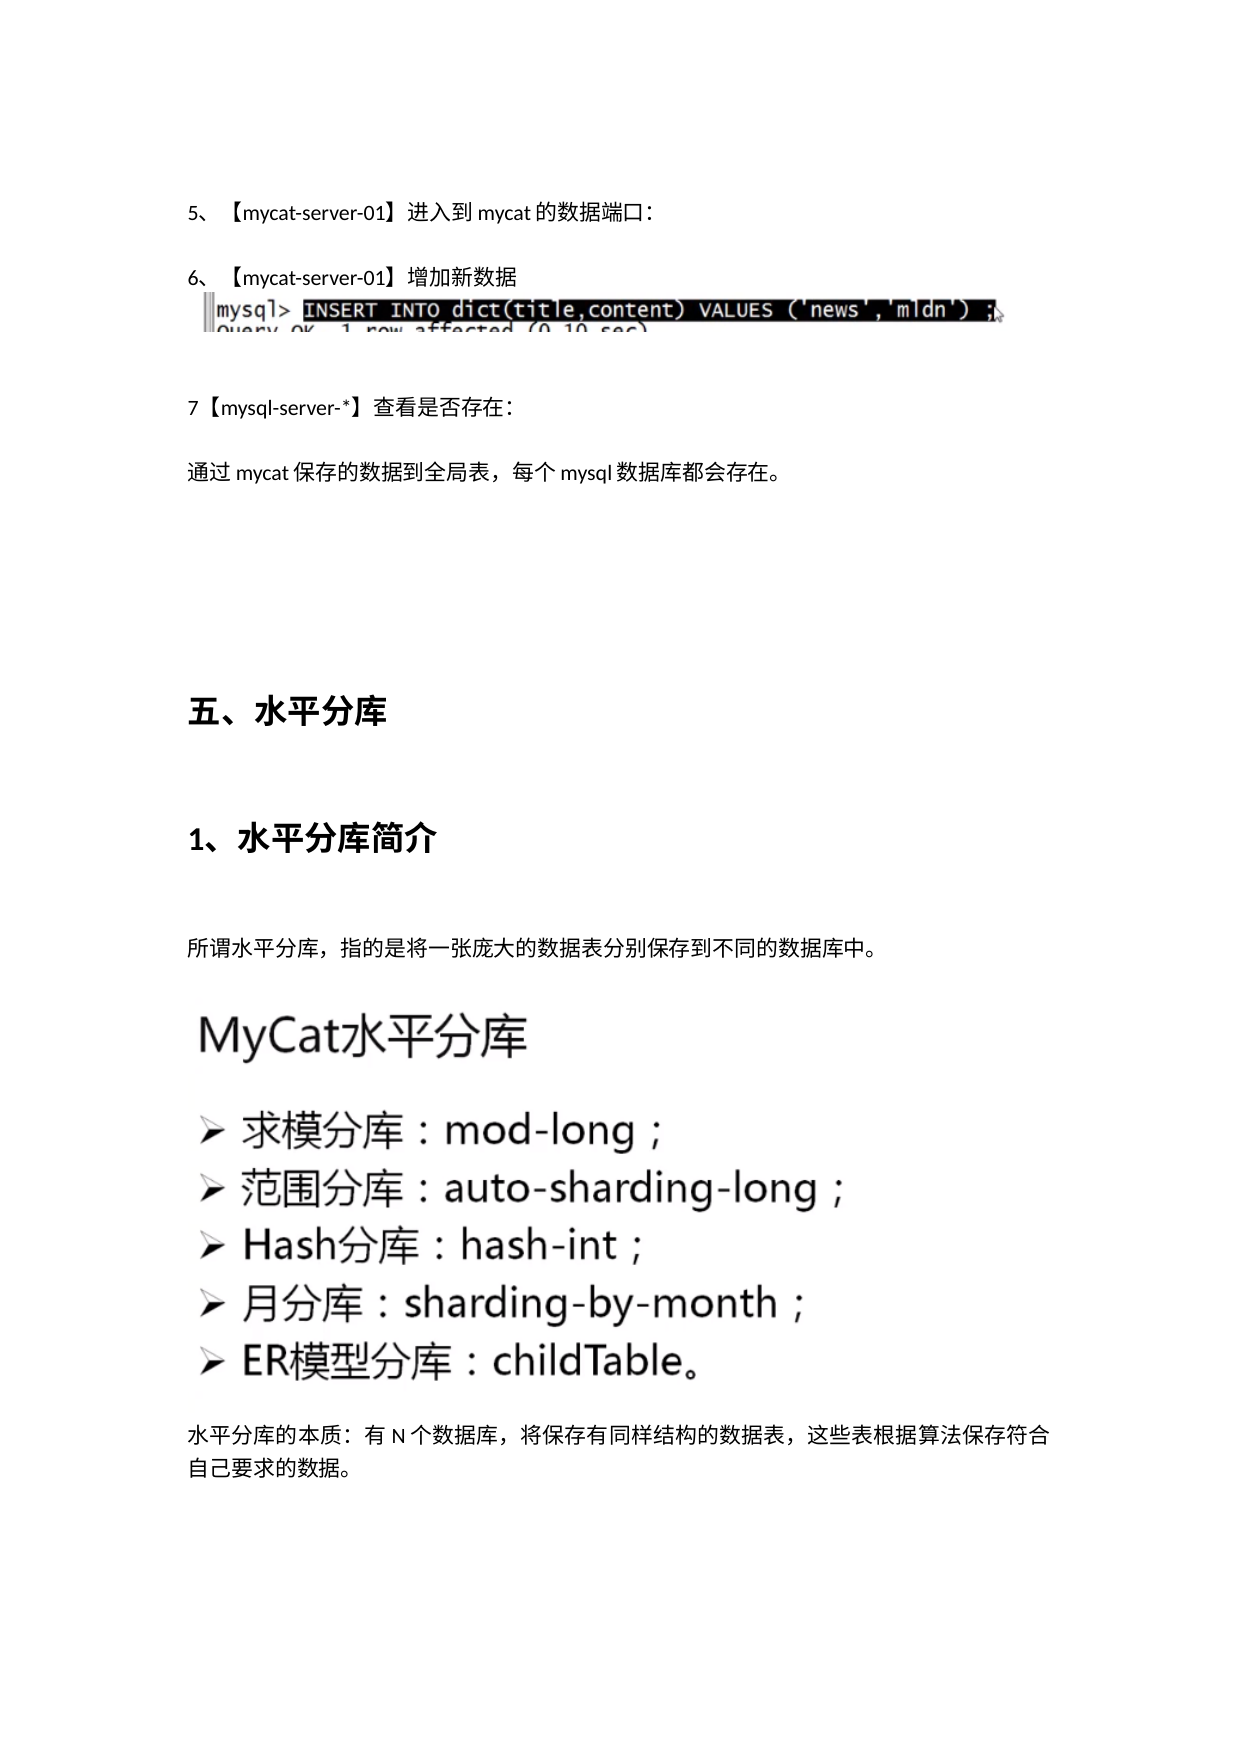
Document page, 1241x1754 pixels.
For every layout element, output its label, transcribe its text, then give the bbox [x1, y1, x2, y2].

list 通过mycat保存的数据到全局表，每个mysql数据库都会存在。 [187, 454, 1053, 487]
list 【mycat-server-01】进入到mycat的数据端口： [187, 194, 1053, 227]
subtitle 水平分库简介 [187, 803, 1053, 868]
text 水平分库的本质：有N个数据库，将保存有同样结构的数据表，这些表根据算法保存符合自己要求的数据。 [187, 1418, 1053, 1483]
list 【mycat-server-01】增加新数据 [187, 259, 1053, 292]
list 7【mysql-server-*】查看是否存在： [187, 389, 1053, 422]
subtitle 水平分库 [187, 677, 1053, 742]
picture [187, 995, 1052, 1413]
text 所谓水平分库，指的是将一张庞大的数据表分别保存到不同的数据库中。 [187, 930, 1053, 963]
picture [187, 292, 1053, 332]
